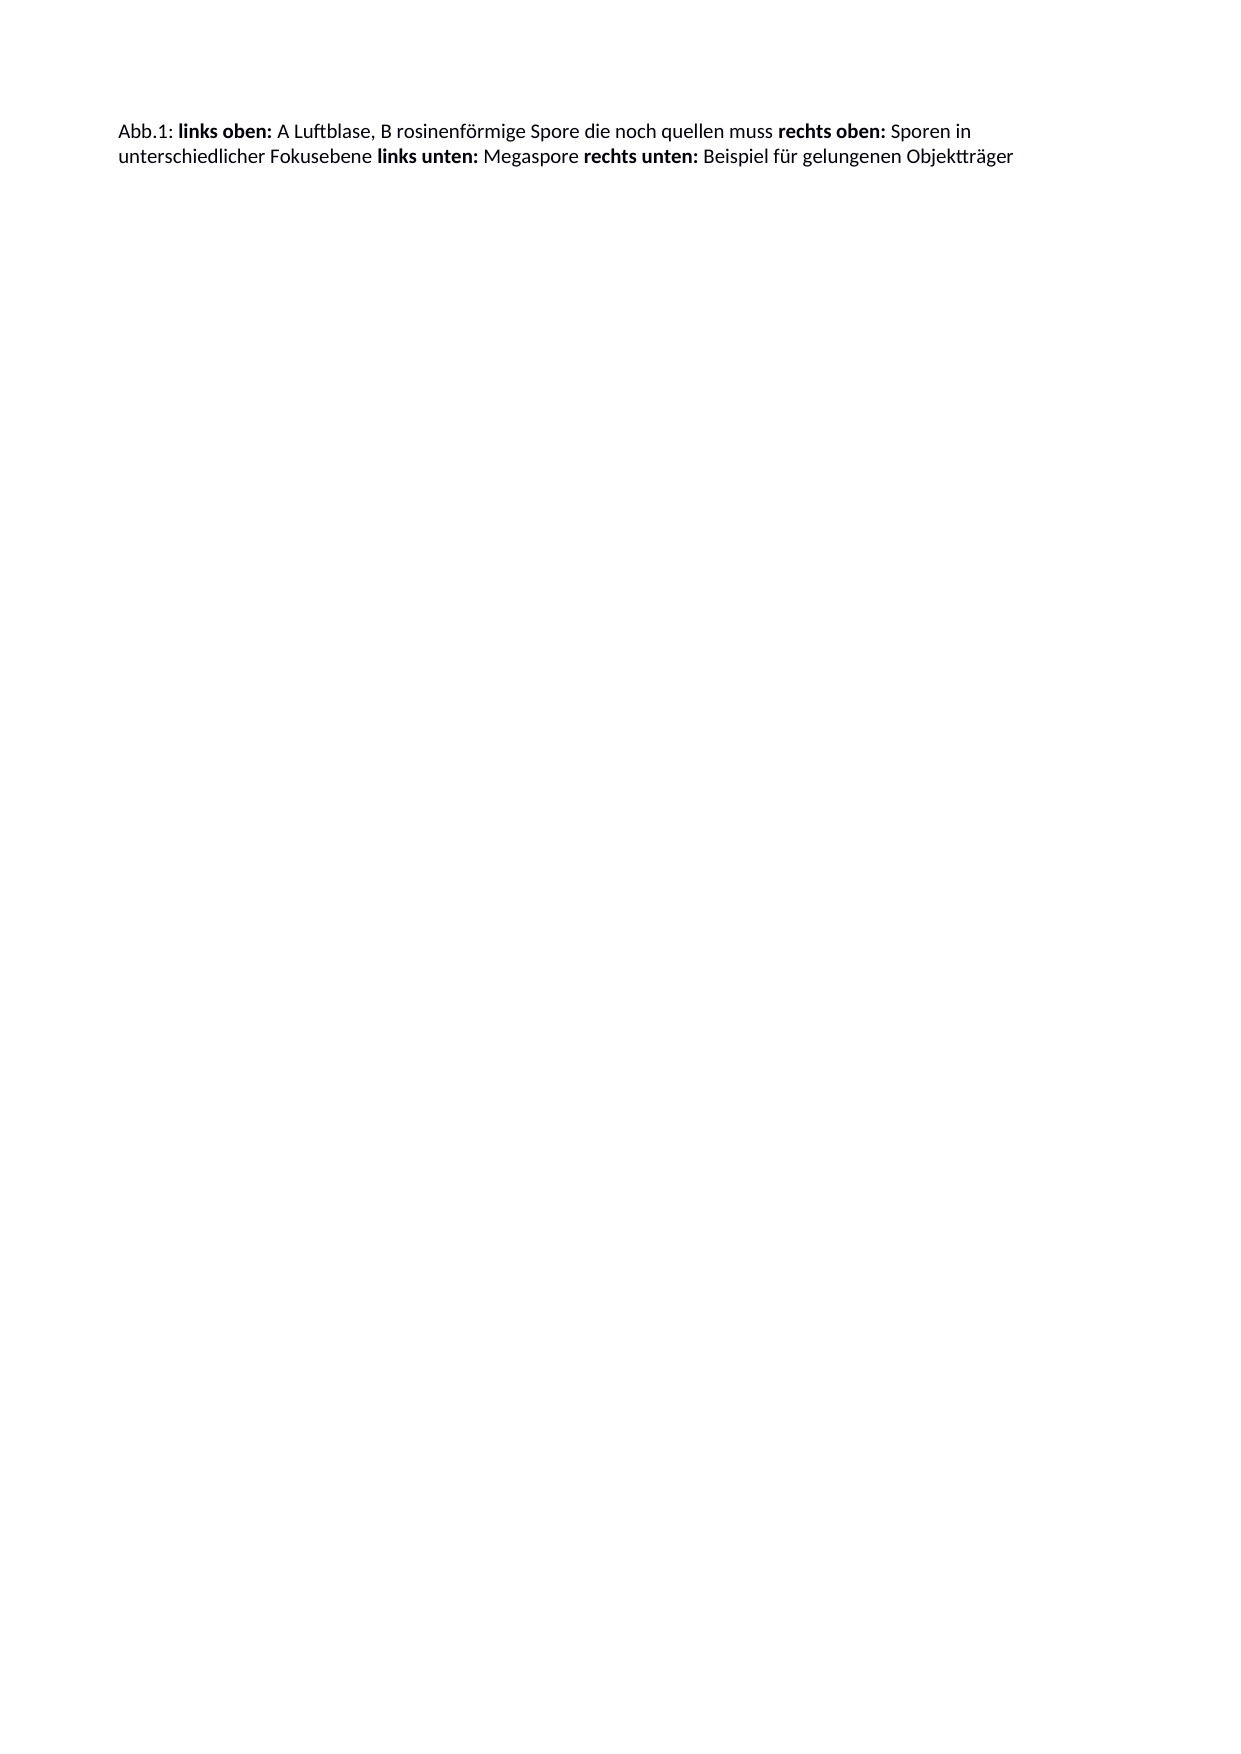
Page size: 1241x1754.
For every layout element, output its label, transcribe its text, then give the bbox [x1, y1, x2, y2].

text Abb.1: links oben: A Luftblase, B rosinenförmige Spore die noch quellen muss rechts oben: Sporen in unterschiedlicher Fokusebene links unten: Megaspore rechts unten: Beispiel für gelungenen Objektträger [118, 118, 1122, 169]
